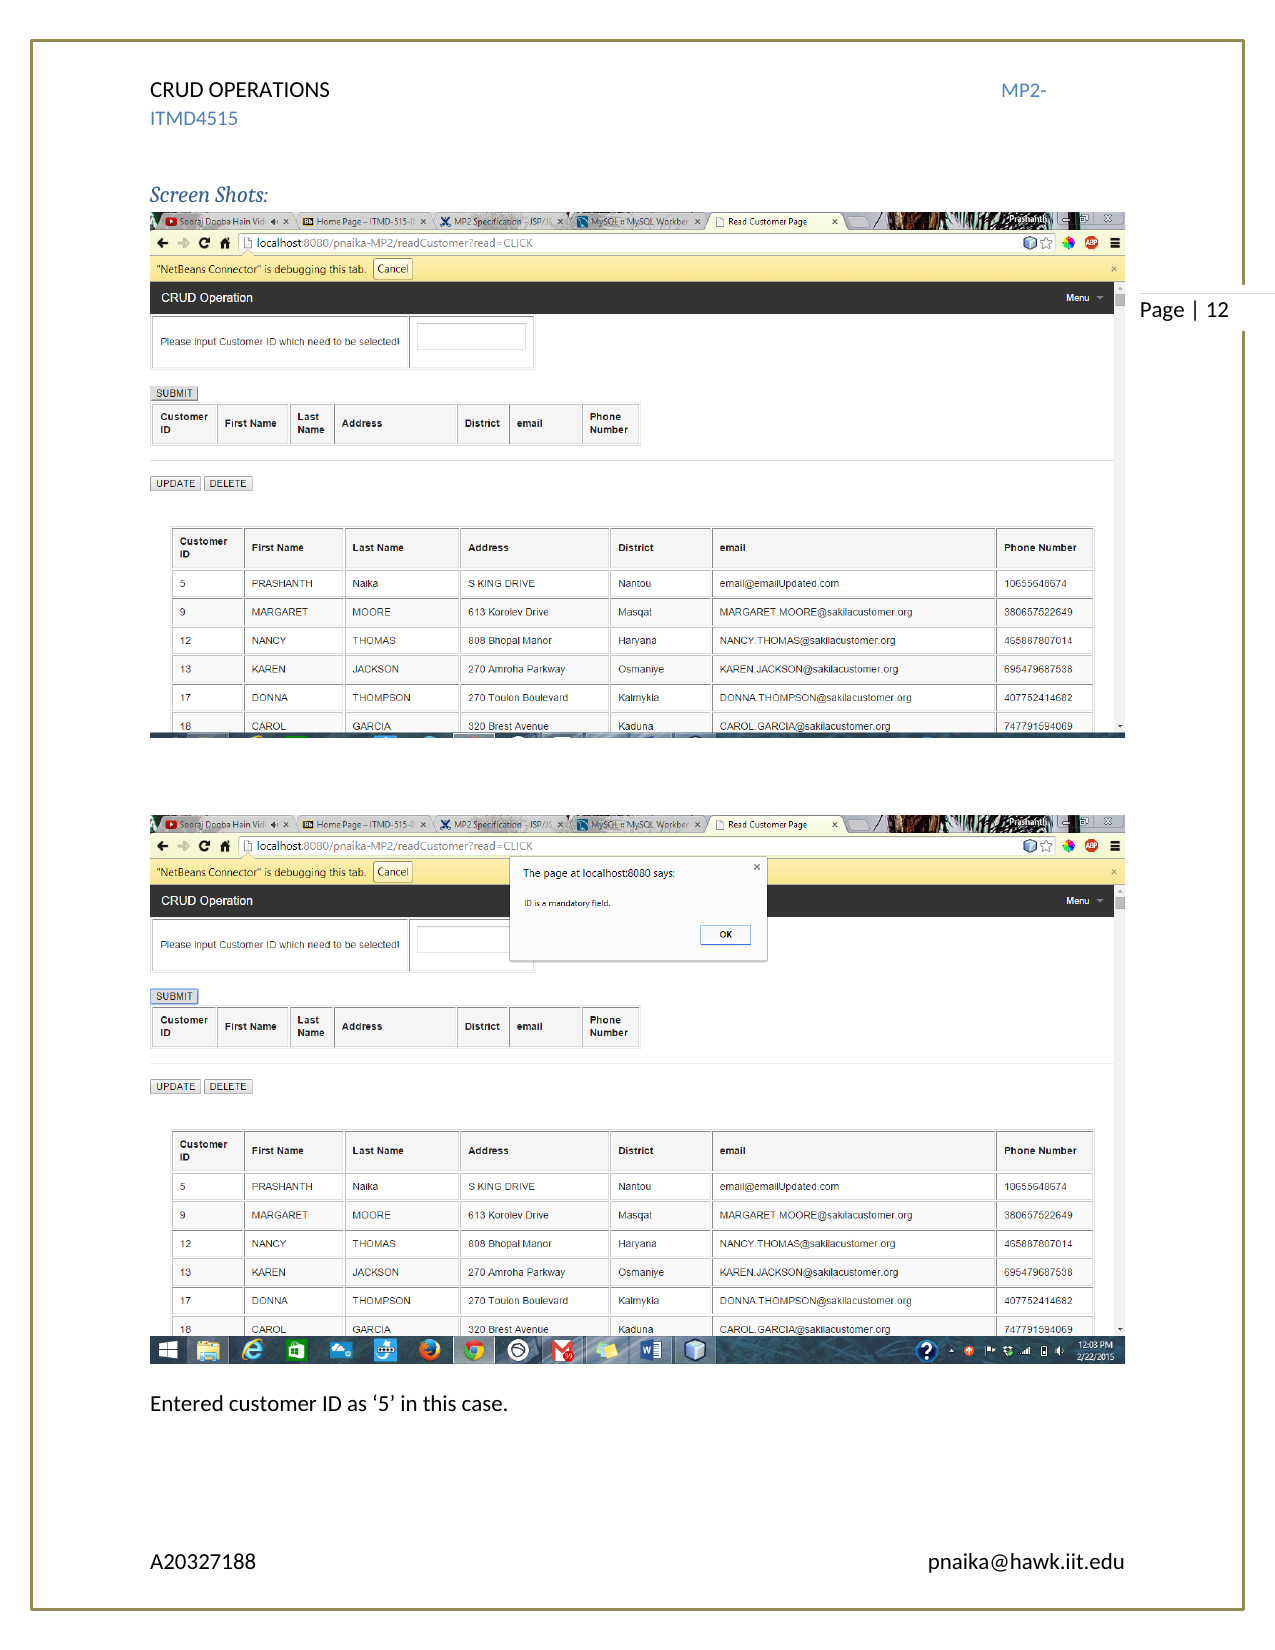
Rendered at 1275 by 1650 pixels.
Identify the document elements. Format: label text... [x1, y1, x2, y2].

text Entered customer ID as ‘5’ in this case. [150, 1389, 1125, 1417]
picture [150, 815, 1125, 1364]
subtitle Screen Shots: [150, 182, 1125, 209]
picture [150, 212, 1125, 738]
